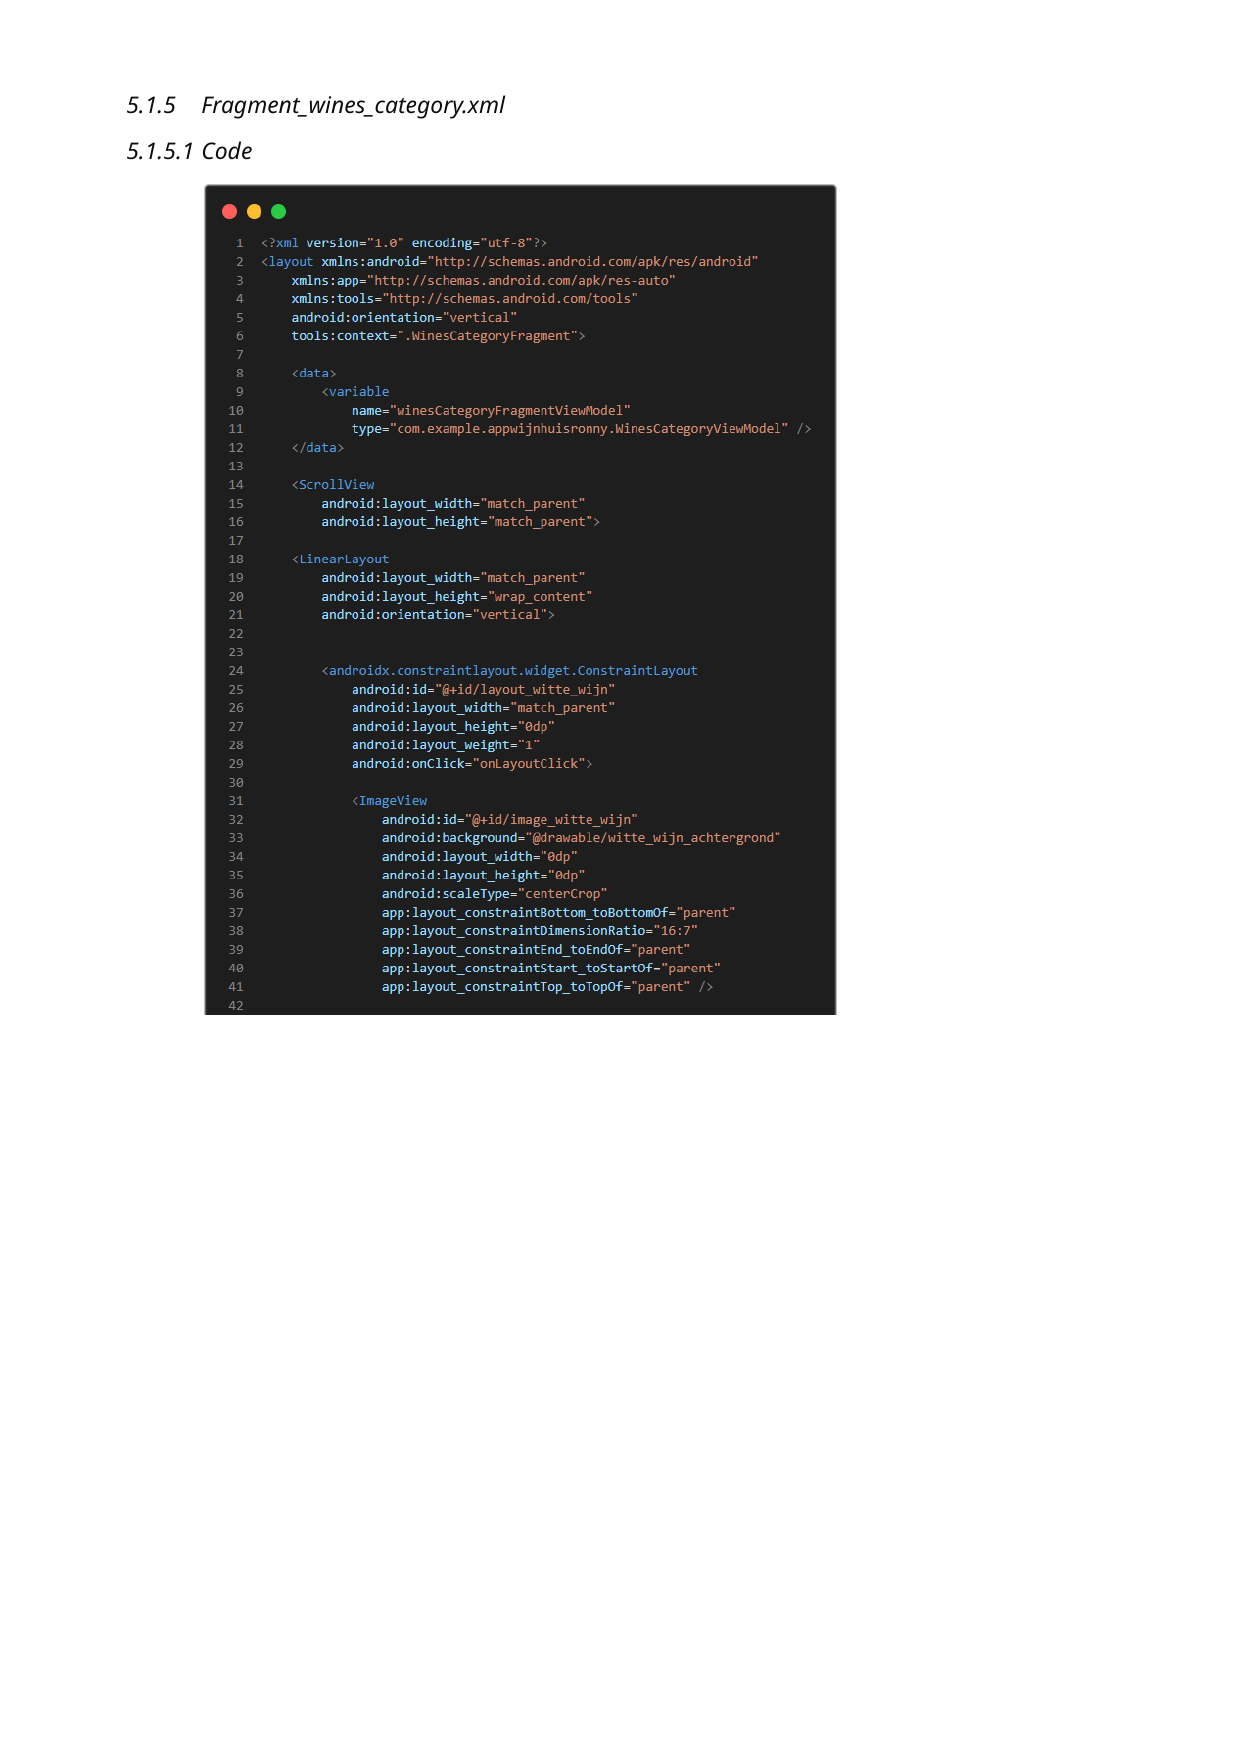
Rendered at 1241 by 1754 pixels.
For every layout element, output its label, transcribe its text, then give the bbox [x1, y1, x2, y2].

picture [201, 181, 839, 1015]
subtitle Code [126, 135, 1152, 166]
subtitle Fragment_wines_category.xml [126, 89, 1152, 120]
